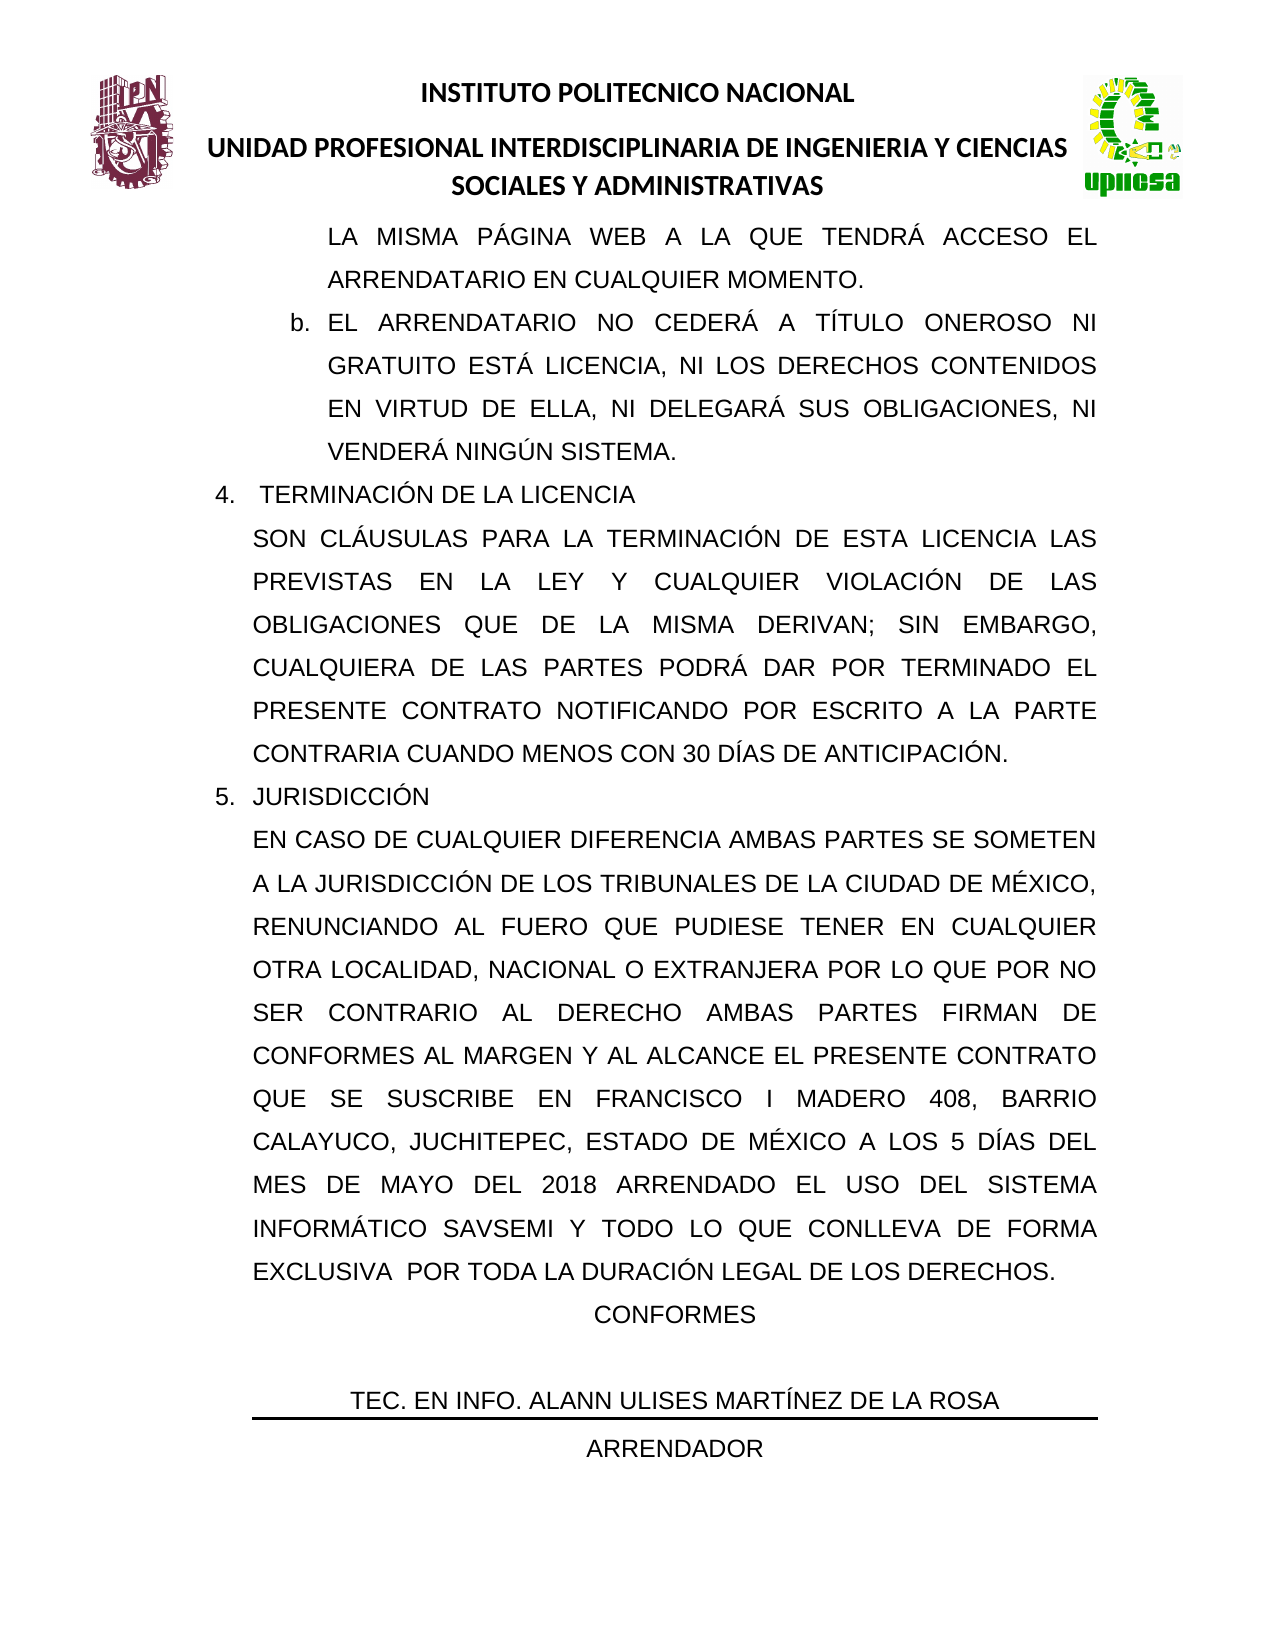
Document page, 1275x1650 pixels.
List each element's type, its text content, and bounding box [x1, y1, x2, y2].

list EL ARRENDATARIO NO CEDERÁ A TÍTULO ONEROSO NI GRATUITO ESTÁ LICENCIA, NI LOS DERECHOS CONTENIDOS EN VIRTUD DE ELLA, NI DELEGARÁ SUS OBLIGACIONES, NI VENDERÁ NINGÚN SISTEMA. [290, 308, 1098, 466]
picture [90, 75, 174, 189]
list SON CLÁUSULAS PARA LA TERMINACIÓN DE ESTA LICENCIA LAS PREVISTAS EN LA LEY Y CUALQUIER VIOLACIÓN DE LAS OBLIGACIONES QUE DE LA MISMA DERIVAN; SIN EMBARGO, CUALQUIERA DE LAS PARTES PODRÁ DAR POR TERMINADO EL PRESENTE CONTRATO NOTIFICANDO POR ESCRITO A LA PARTE CONTRARIA CUANDO MENOS CON 30 DÍAS DE ANTICIPACIÓN. [252, 523, 1098, 768]
list ARRENDADOR [252, 1434, 1098, 1463]
list JURISDICCIÓN [215, 782, 1098, 811]
list EN CASO DE CUALQUIER DIFERENCIA AMBAS PARTES SE SOMETEN A LA JURISDICCIÓN DE LOS TRIBUNALES DE LA CIUDAD DE MÉXICO, RENUNCIANDO AL FUERO QUE PUDIESE TENER EN CUALQUIER OTRA LOCALIDAD, NACIONAL O EXTRANJERA POR LO QUE POR NO SER CONTRARIO AL DERECHO AMBAS PARTES FIRMAN DE CONFORMES AL MARGEN Y AL ALCANCE EL PRESENTE CONTRATO QUE SE SUSCRIBE EN FRANCISCO I MADERO 408, BARRIO CALAYUCO, JUCHITEPEC, ESTADO DE MÉXICO A LOS 5 DÍAS DEL MES DE MAYO DEL 2018 ARRENDADO EL USO DEL SISTEMA INFORMÁTICO SAVSEMI Y TODO LO QUE CONLLEVA DE FORMA EXCLUSIVA POR TODA LA DURACIÓN LEGAL DE LOS DERECHOS. [252, 825, 1098, 1285]
picture [1082, 75, 1183, 199]
list TERMINACIÓN DE LA LICENCIA [215, 480, 1098, 509]
list TEC. EN INFO. ALANN ULISES MARTÍNEZ DE LA ROSA [252, 1386, 1098, 1417]
list CONFORMES [252, 1300, 1098, 1328]
